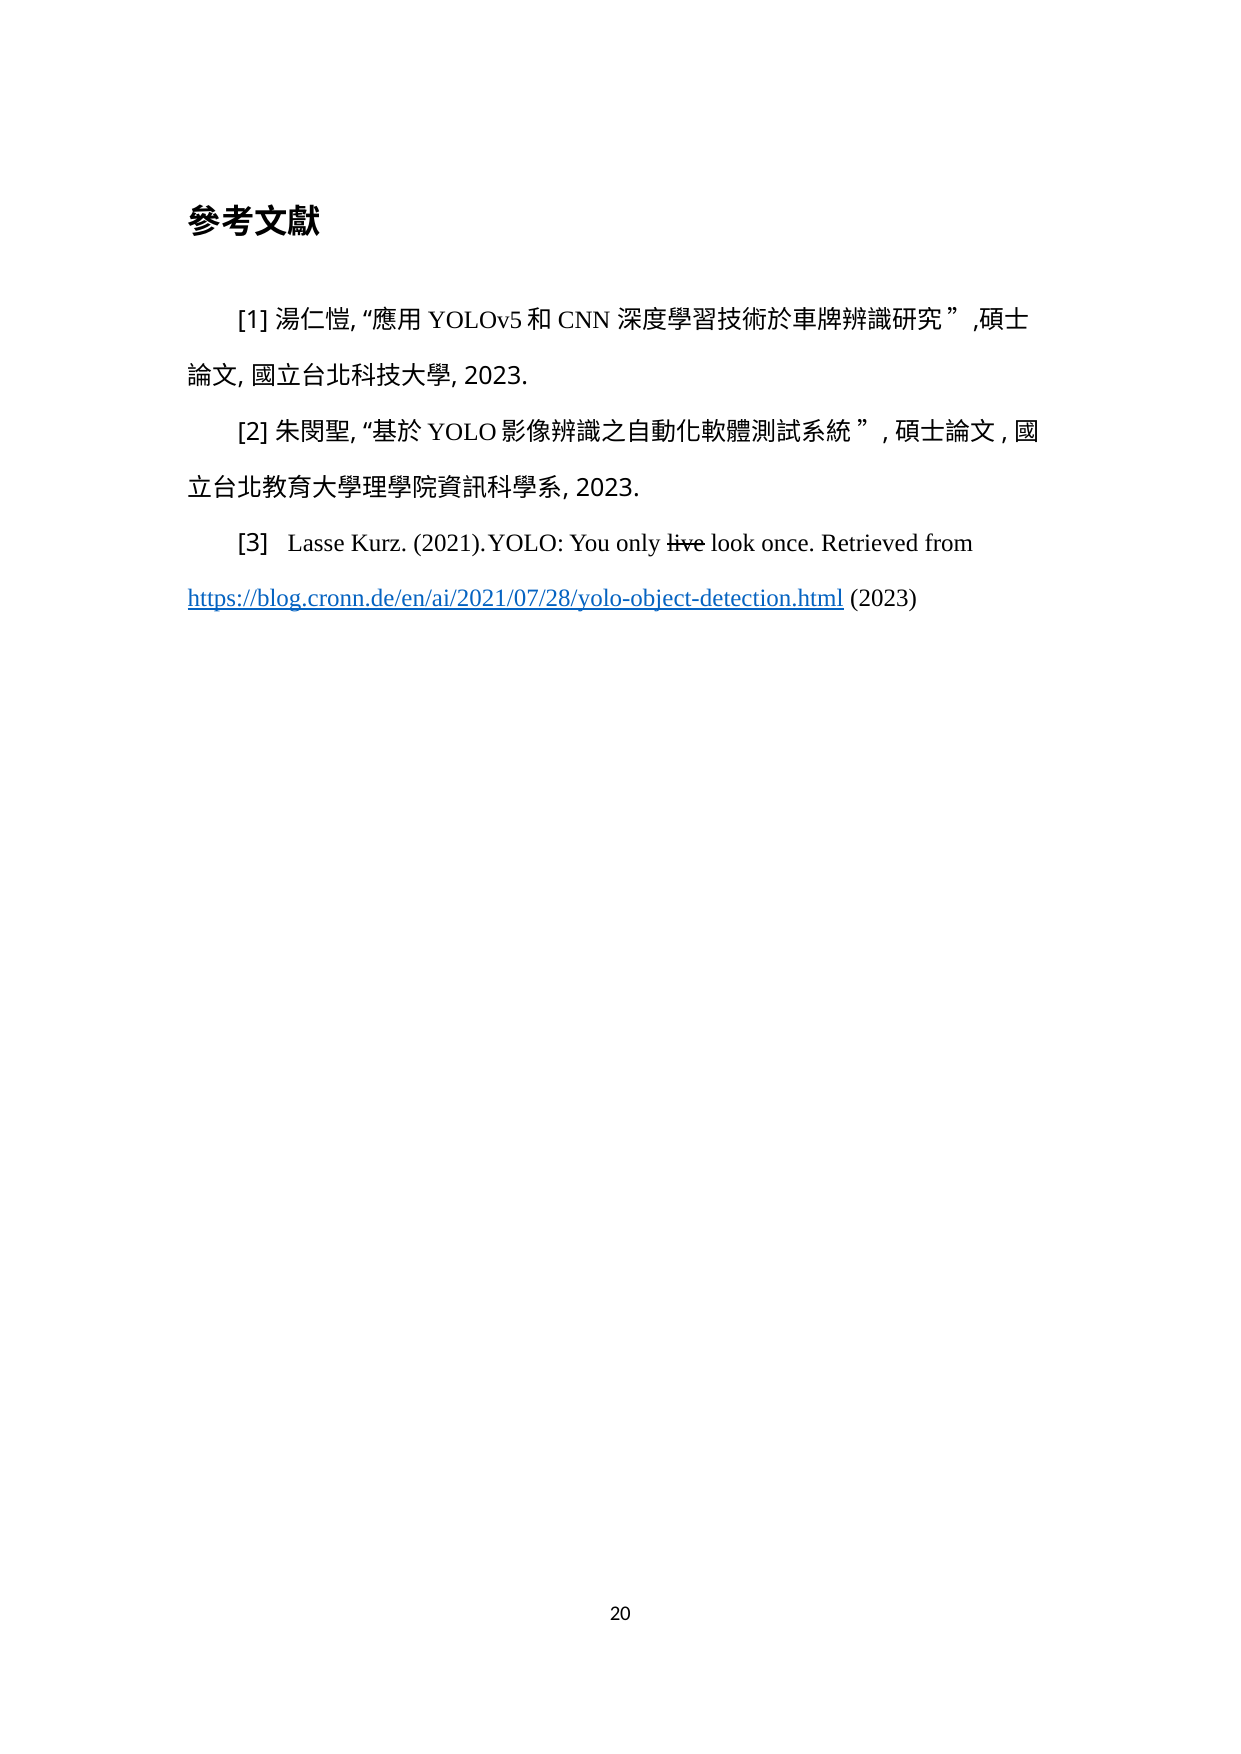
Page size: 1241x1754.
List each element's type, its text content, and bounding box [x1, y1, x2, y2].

text [1] 湯仁愷, “應用 YOLOv5和 CNN 深度學習技術於車牌辨識研究 ”,碩士論文, 國立台北科技大學, 2023. [187, 299, 1053, 393]
text [3] Lasse Kurz. (2021). YOLO: You only live look once. Retrieved from https://blog.cronn.de/en/ai/2021/07/28/yolo-object-detection.html (2023) [187, 523, 1053, 616]
subtitle 參考文獻 [187, 181, 1053, 256]
text [2] 朱閔聖, “基於YOLO影像辨識之自動化軟體測試系統 ”, 碩士論文 , 國立台北教育大學理學院資訊科學系, 2023. [187, 411, 1053, 504]
